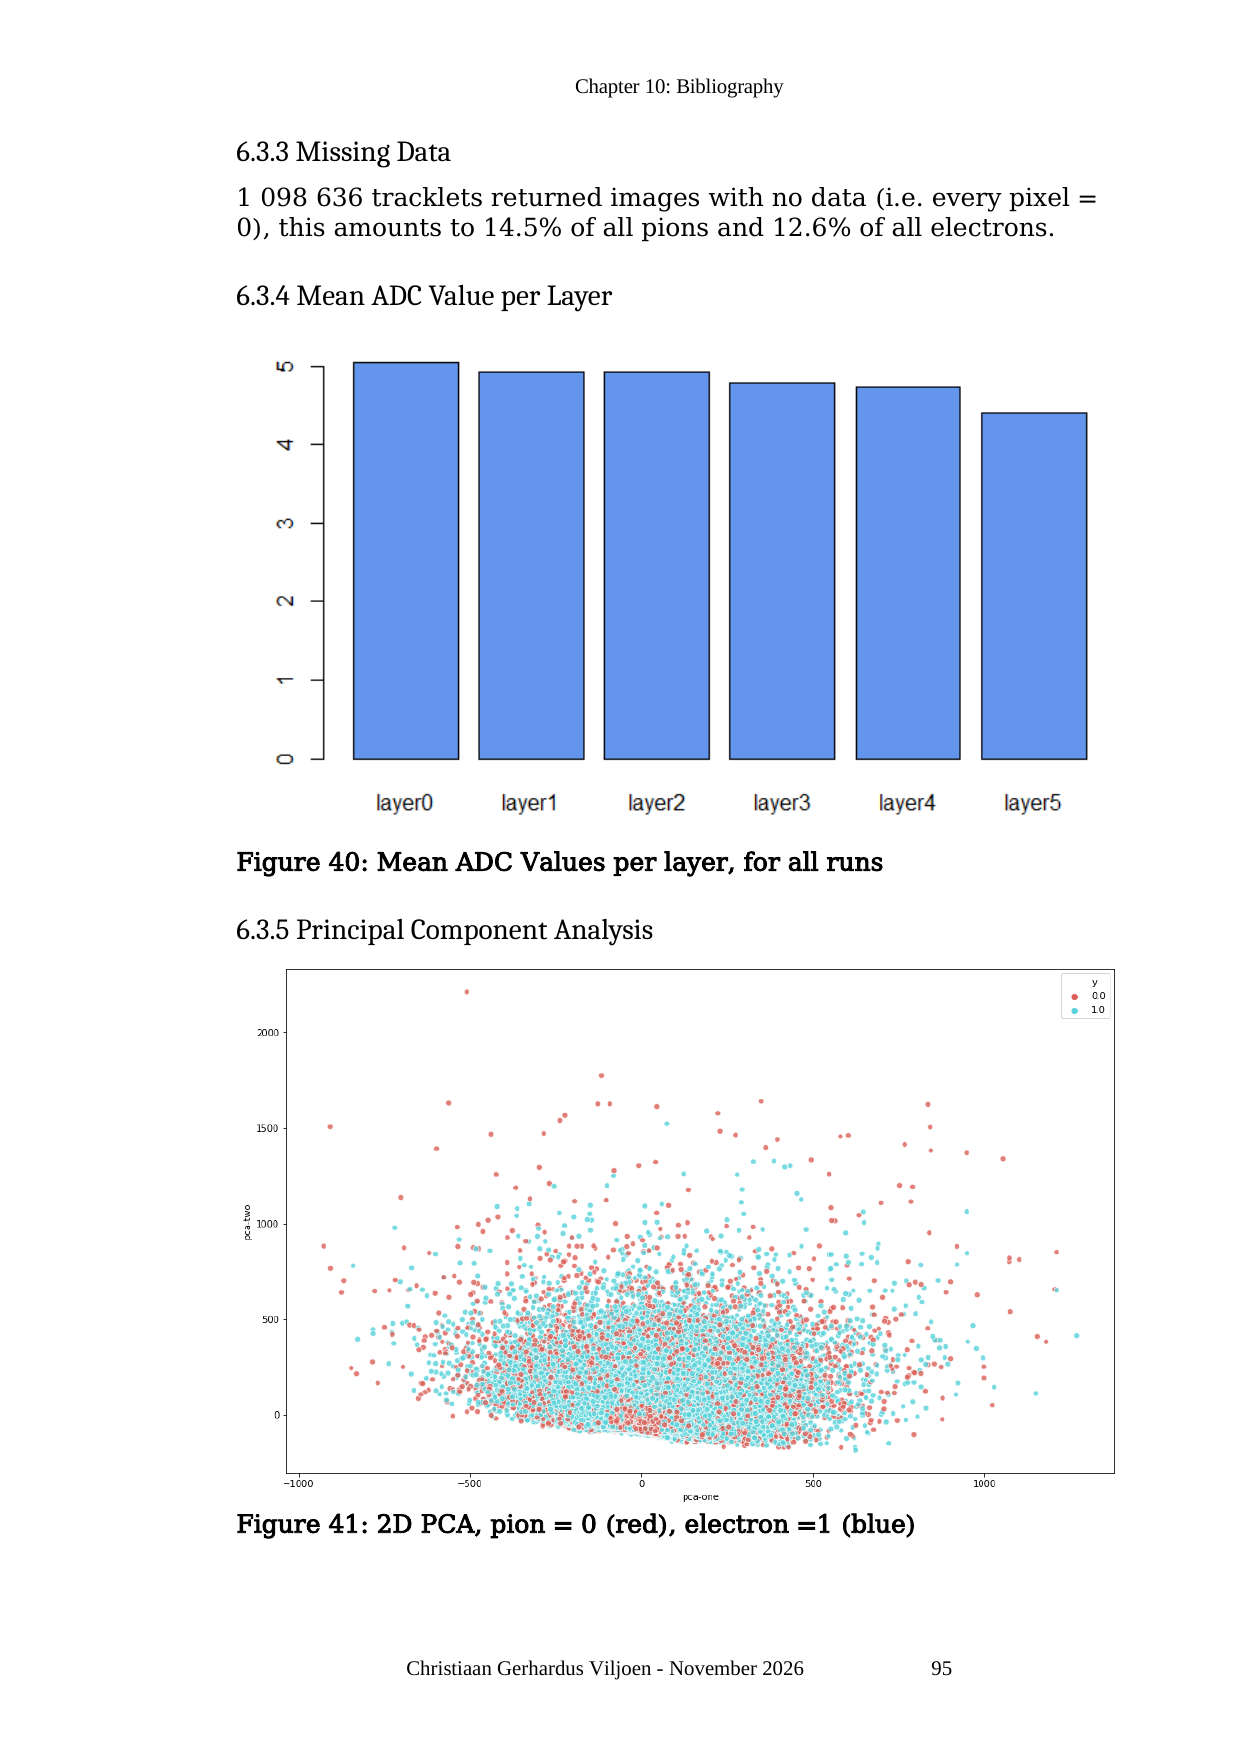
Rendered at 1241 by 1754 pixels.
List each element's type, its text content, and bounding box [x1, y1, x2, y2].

subtitle Missing Data [236, 135, 1122, 169]
subtitle Principal Component Analysis [236, 913, 1122, 947]
text Figure : Mean ADC Values per layer, for all runs [236, 846, 1122, 876]
subtitle Mean ADC Value per Layer [236, 279, 1122, 312]
picture [236, 355, 1123, 846]
text 1 098 636 tracklets returned images with no data (i.e. every pixel = 0), this amounts to 14.5% of all pions and 12.6% of all electrons. [236, 181, 1122, 241]
text Figure : 2D PCA, pion = 0 (red), electron =1 (blue) [236, 1508, 1122, 1538]
picture [236, 959, 1123, 1508]
